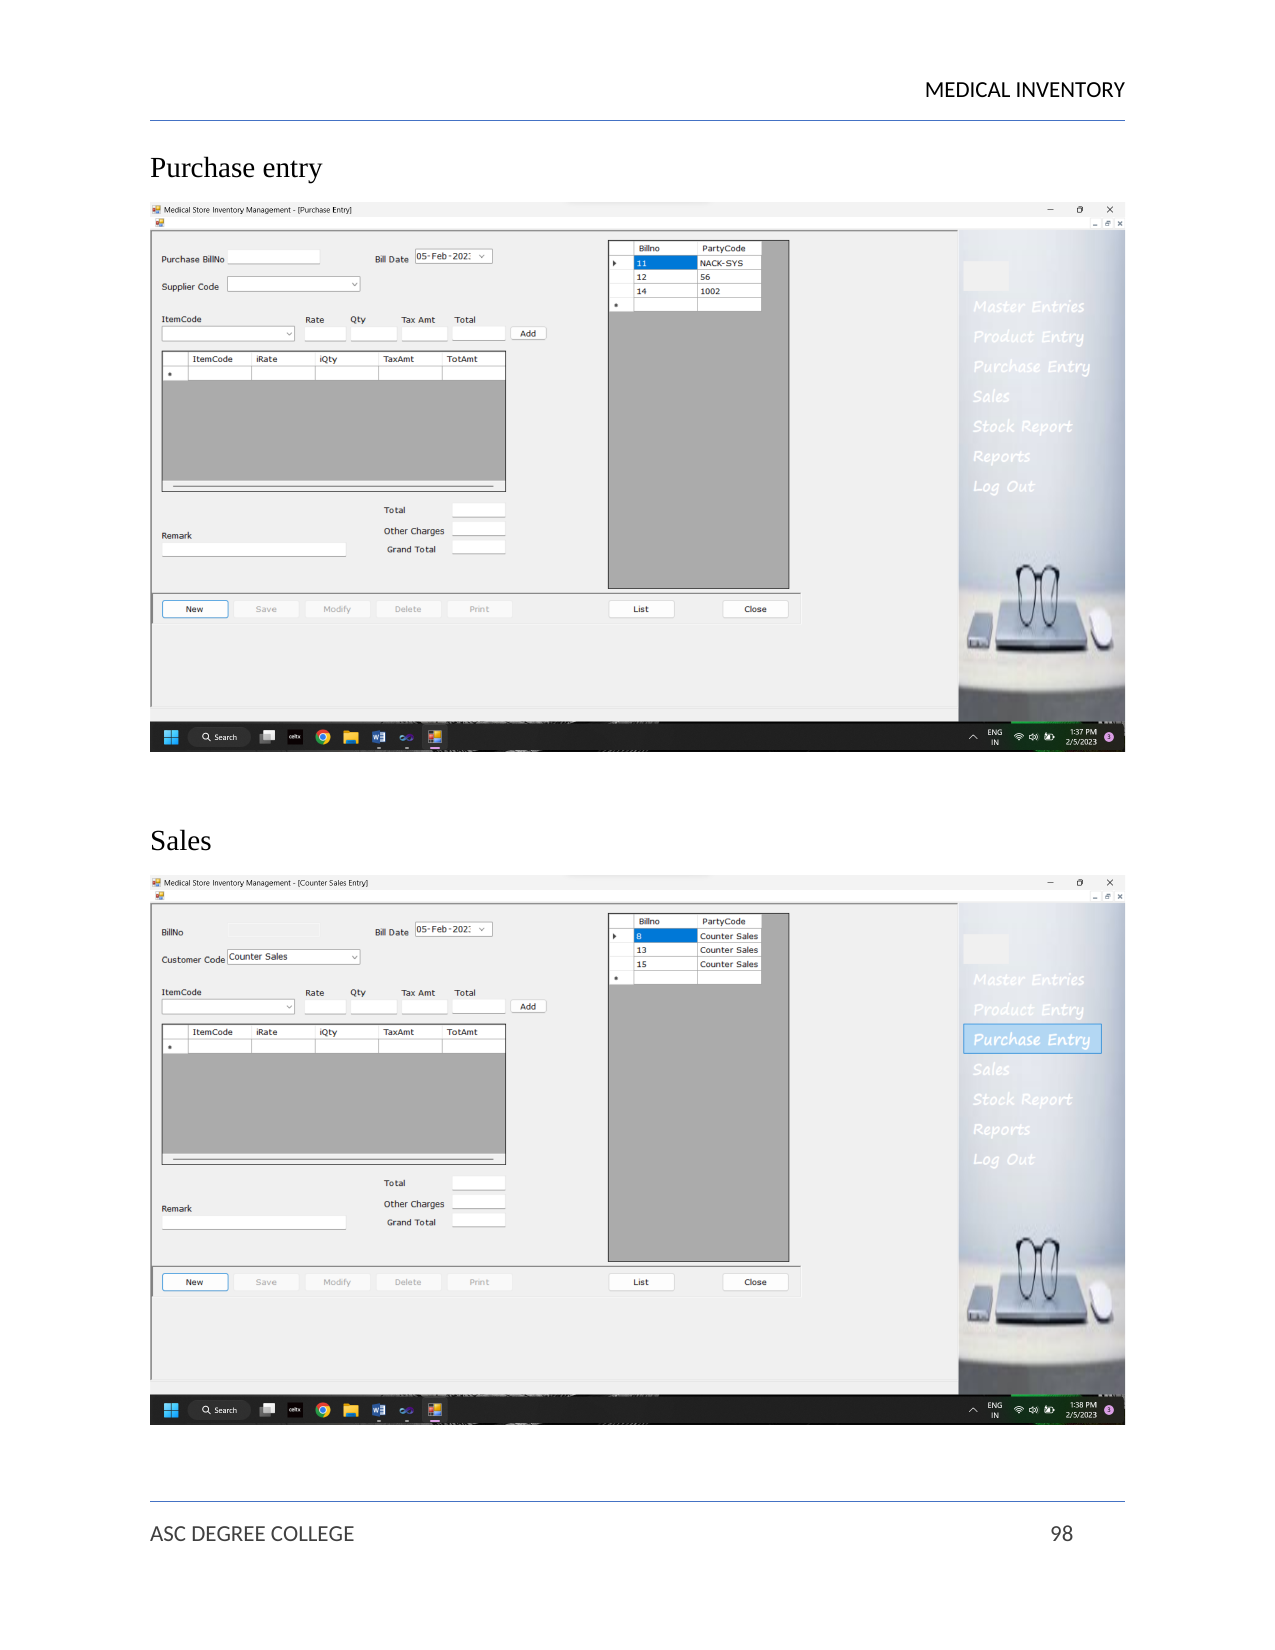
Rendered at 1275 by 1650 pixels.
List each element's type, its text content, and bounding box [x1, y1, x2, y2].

text Sales [150, 823, 1125, 856]
picture [150, 875, 1125, 1425]
picture [150, 202, 1125, 752]
text Purchase entry [150, 150, 1125, 183]
